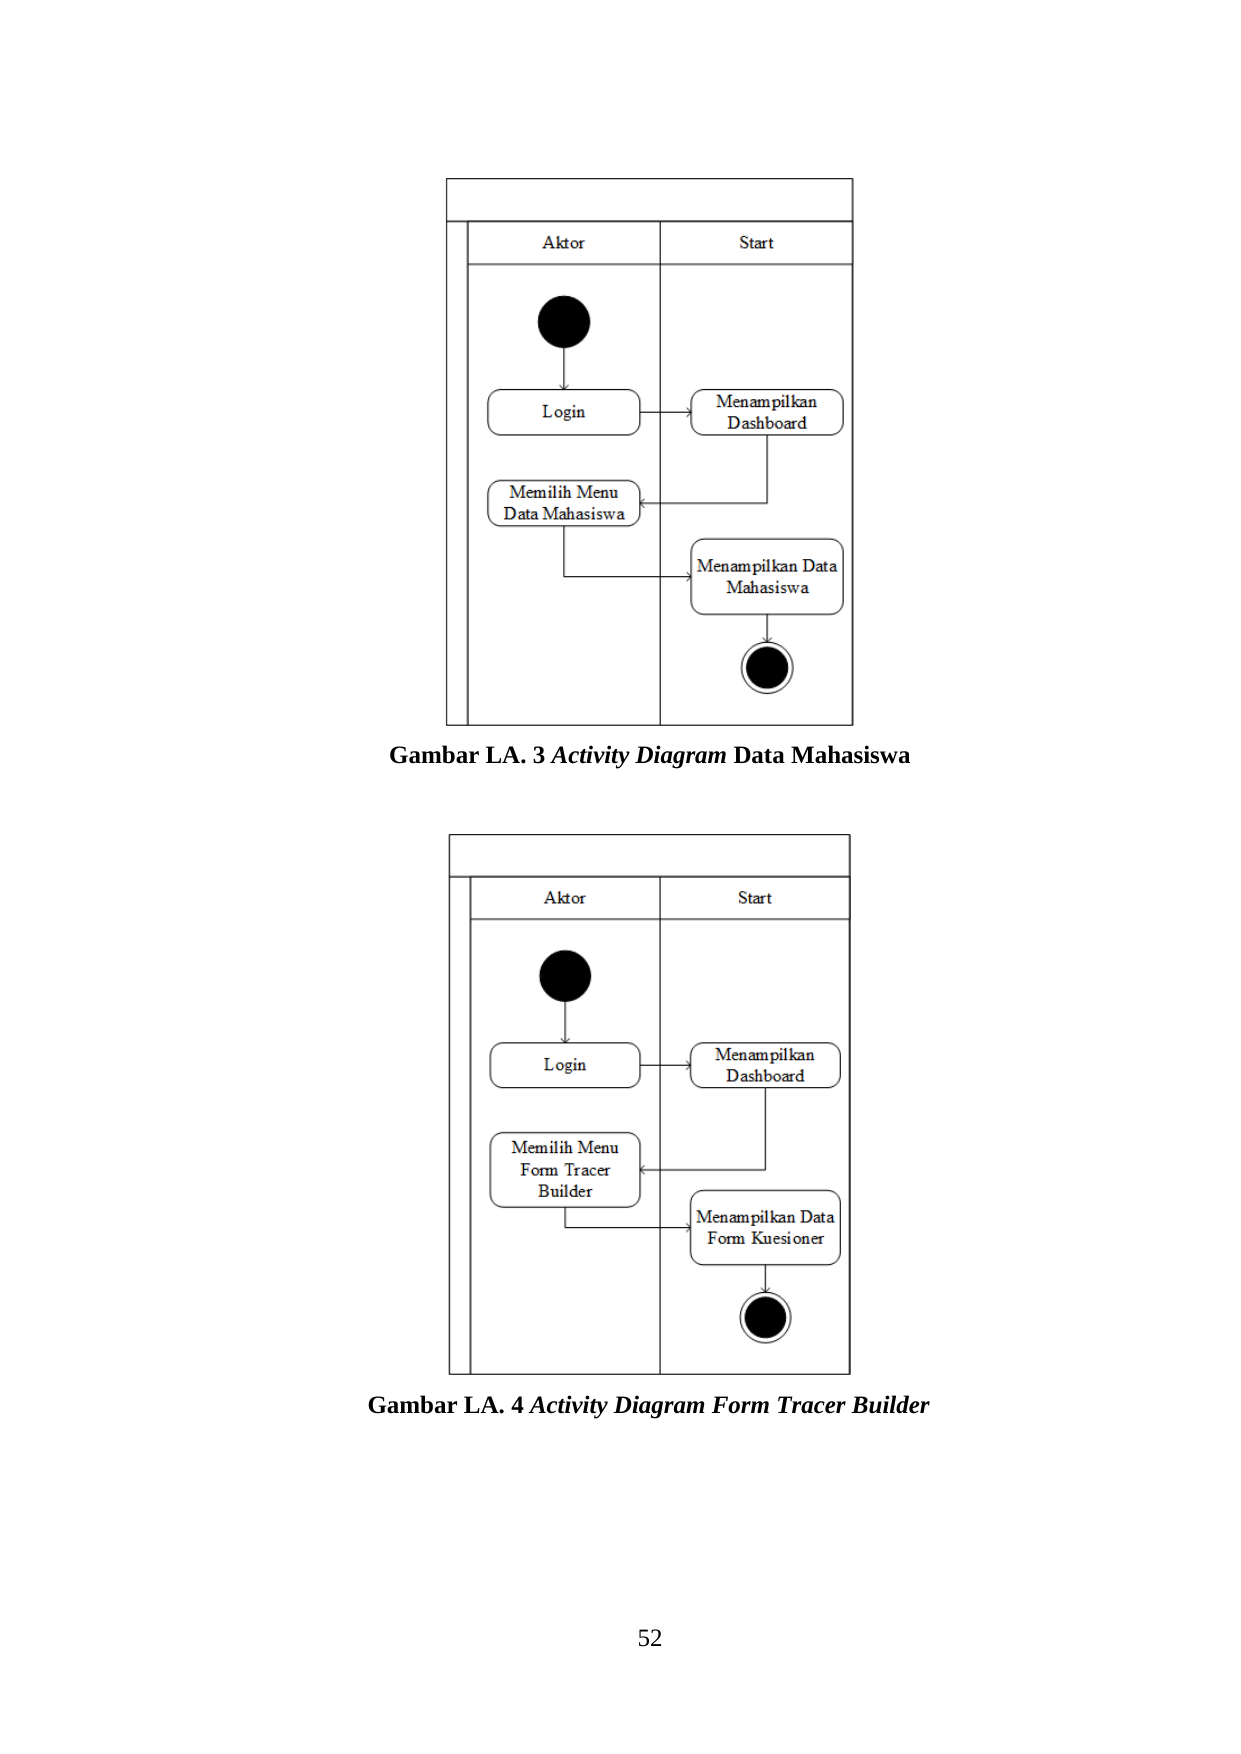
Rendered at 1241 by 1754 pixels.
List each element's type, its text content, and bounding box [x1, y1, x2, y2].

text Gambar LA. 4 Activity Diagram Form Tracer Builder [236, 1390, 1063, 1419]
picture [445, 177, 854, 727]
picture [448, 833, 851, 1376]
text Gambar LA. 3 Activity Diagram Data Mahasiswa [236, 741, 1063, 769]
